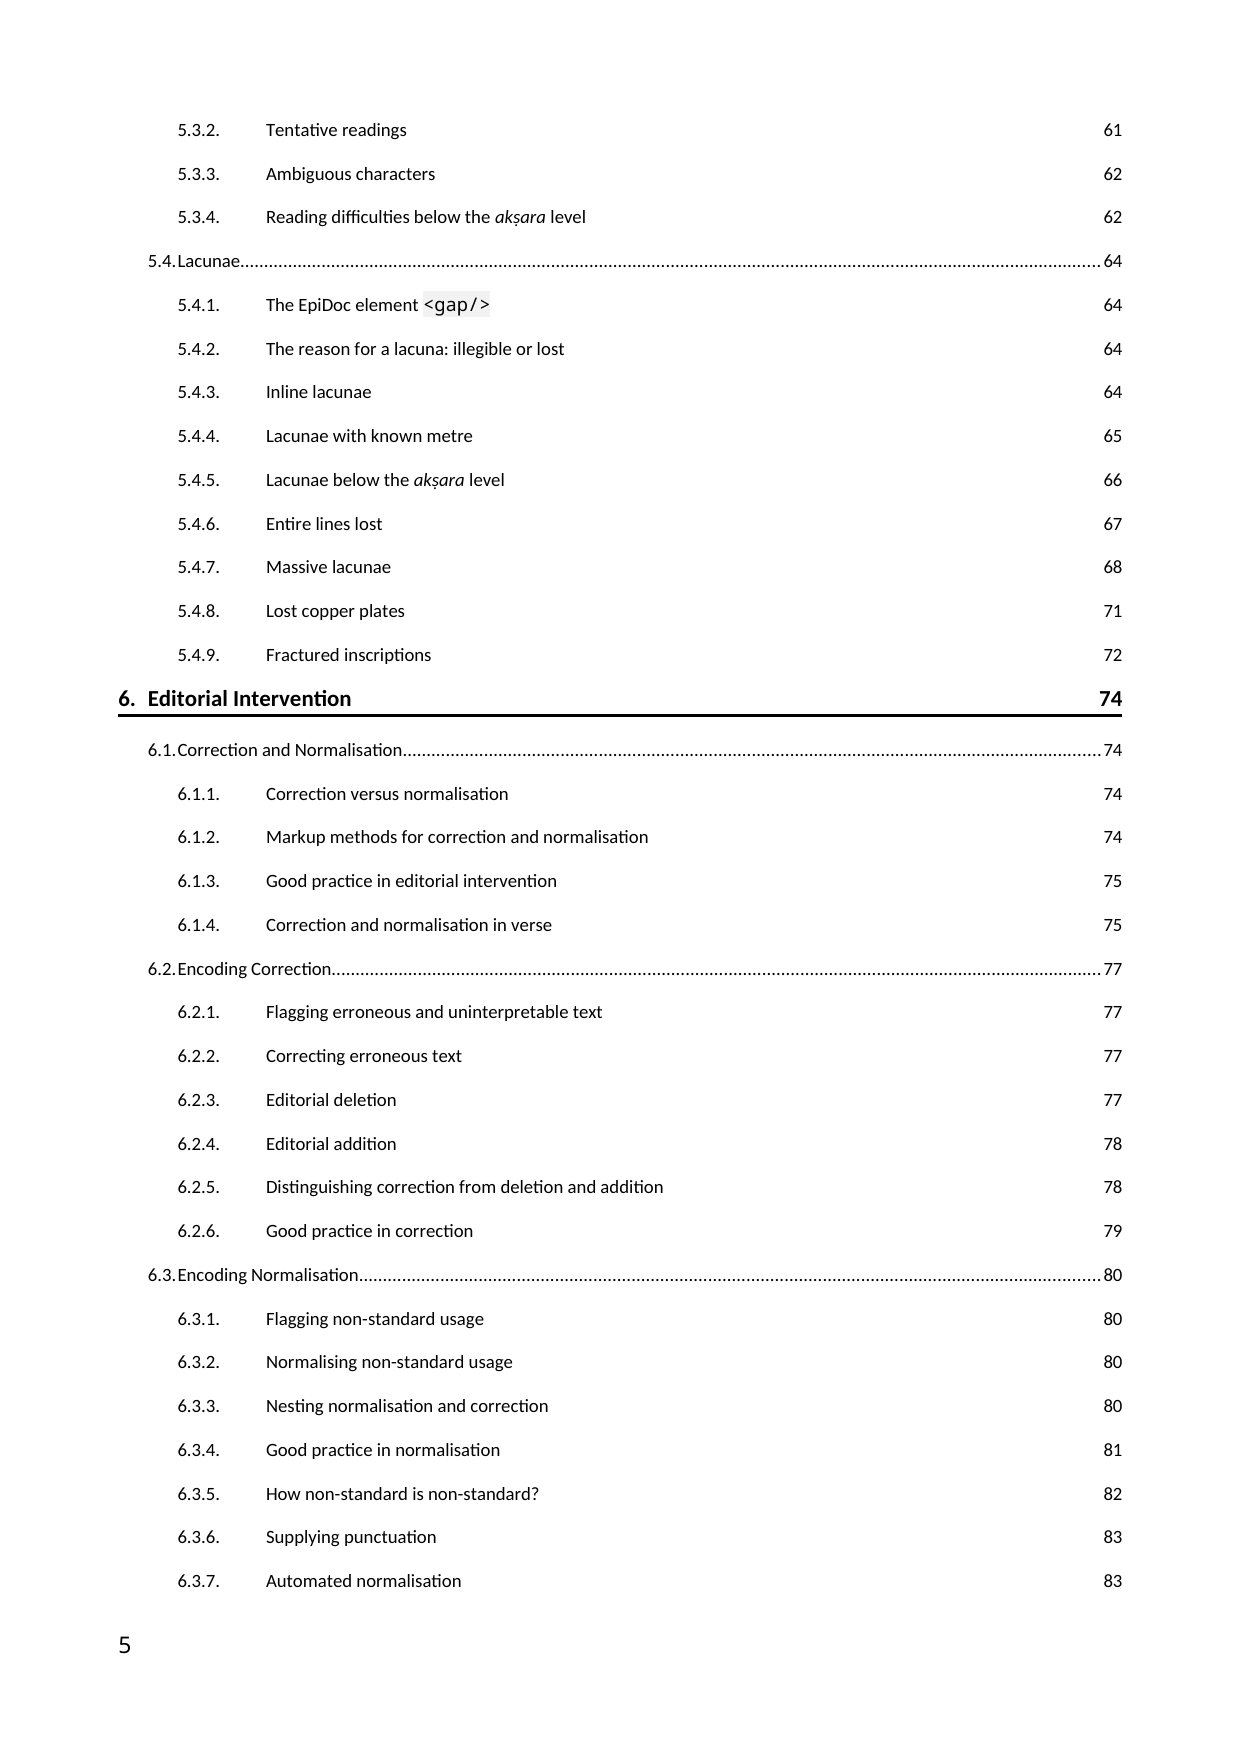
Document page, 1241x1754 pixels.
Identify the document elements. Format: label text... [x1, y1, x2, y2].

text 5.4.1. The EpiDoc element <gap/> 64 [490, 293, 1122, 316]
text 5.4.3. Inline lacunae 64 [177, 381, 1122, 403]
text 5.4.1. The EpiDoc element <gap/> 64 [177, 293, 423, 316]
text 6.3.3. Nesting normalisation and correction 80 [177, 1394, 1122, 1417]
text 6.1.3. Good practice in editorial intervention 75 [177, 869, 1122, 892]
text 6.2.3. Editorial deletion 77 [177, 1088, 1122, 1111]
text 5.3.4. Reading difficulties below the akṣara level 62 [177, 206, 1122, 228]
text 6.2.1. Flagging erroneous and uninterpretable text 77 [177, 1000, 1122, 1023]
text 6.3.2. Normalising non-standard usage 80 [177, 1350, 1122, 1373]
text 5.4.7. Massive lacunae 68 [177, 556, 1122, 578]
text 6.3. Encoding Normalisation 80 [148, 1263, 1122, 1286]
text 6.2.5. Distinguishing correction from deletion and addition 78 [177, 1175, 1122, 1198]
text 5.4. Lacunae 64 [148, 249, 1122, 272]
text 6.1. Correction and Normalisation 74 [148, 738, 1122, 761]
text 6.2.6. Good practice in correction 79 [177, 1219, 1122, 1242]
text 5.4.5. Lacunae below the akṣara level 66 [177, 468, 1122, 491]
text 6.1.1. Correction versus normalisation 74 [177, 782, 1122, 804]
text 5.3.2. Tentative readings 61 [177, 118, 1122, 141]
text 6.1.4. Correction and normalisation in verse 75 [177, 913, 1122, 936]
text 6.2.4. Editorial addition 78 [177, 1132, 1122, 1154]
text 6.3.6. Supplying punctuation 83 [177, 1525, 1122, 1548]
text 5.3.3. Ambiguous characters 62 [177, 162, 1122, 185]
text 6. Editorial Intervention 74 [118, 687, 1122, 714]
text 5.4.9. Fractured inscriptions 72 [177, 643, 1122, 666]
text 6.2. Encoding Correction 77 [148, 957, 1122, 979]
text 6.3.1. Flagging non-standard usage 80 [177, 1307, 1122, 1329]
text 5.4.2. The reason for a lacuna: illegible or lost 64 [177, 337, 1122, 360]
text 6.3.4. Good practice in normalisation 81 [177, 1438, 1122, 1461]
text 5.4.4. Lacunae with known metre 65 [177, 424, 1122, 447]
text 6.3.7. Automated normalisation 83 [177, 1569, 1122, 1592]
text 5.4.6. Entire lines lost 67 [177, 512, 1122, 535]
text 5.4.8. Lost copper plates 71 [177, 599, 1122, 622]
text 6.3.5. How non-standard is non-standard? 82 [177, 1482, 1122, 1504]
text 6.1.2. Markup methods for correction and normalisation 74 [177, 825, 1122, 848]
text 6.2.2. Correcting erroneous text 77 [177, 1044, 1122, 1067]
